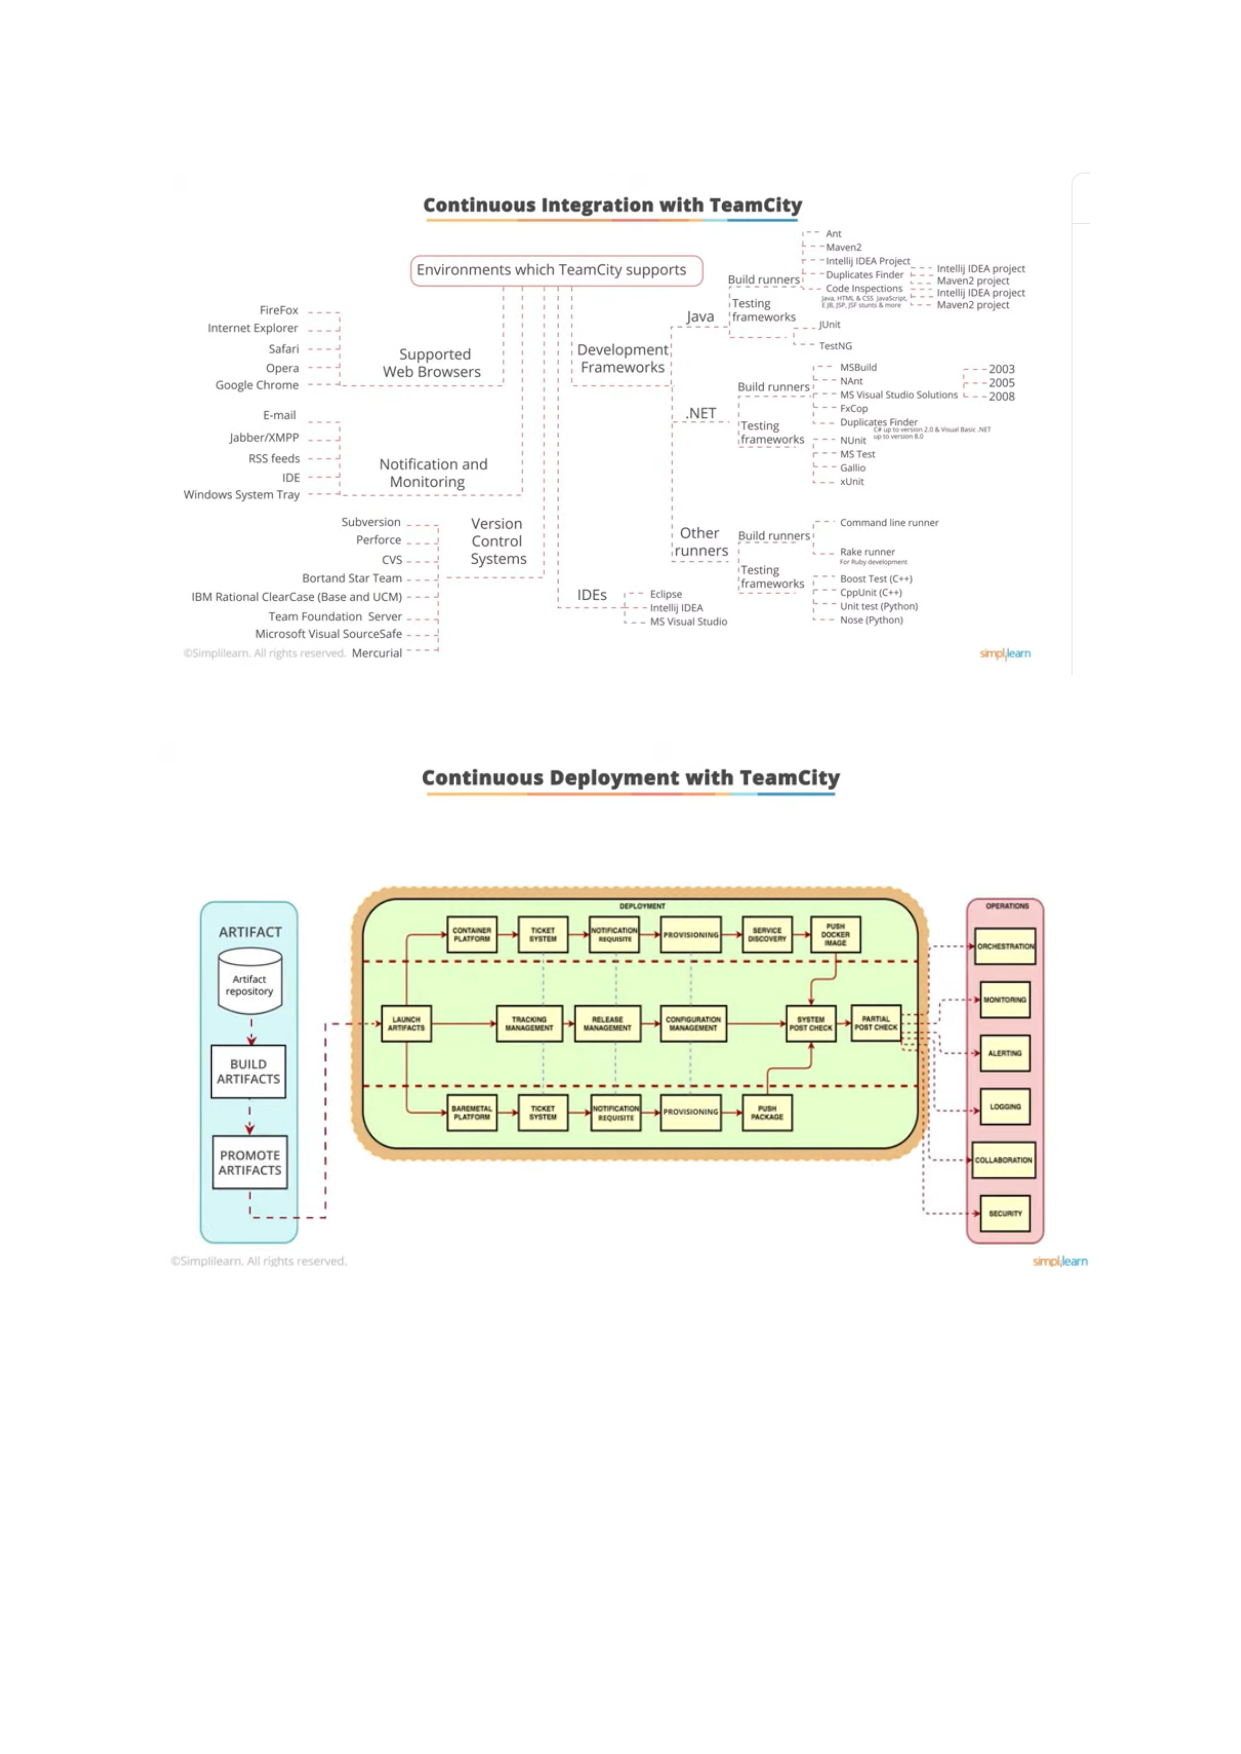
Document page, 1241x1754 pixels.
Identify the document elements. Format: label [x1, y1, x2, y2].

picture [150, 150, 1091, 675]
picture [150, 740, 1091, 1267]
